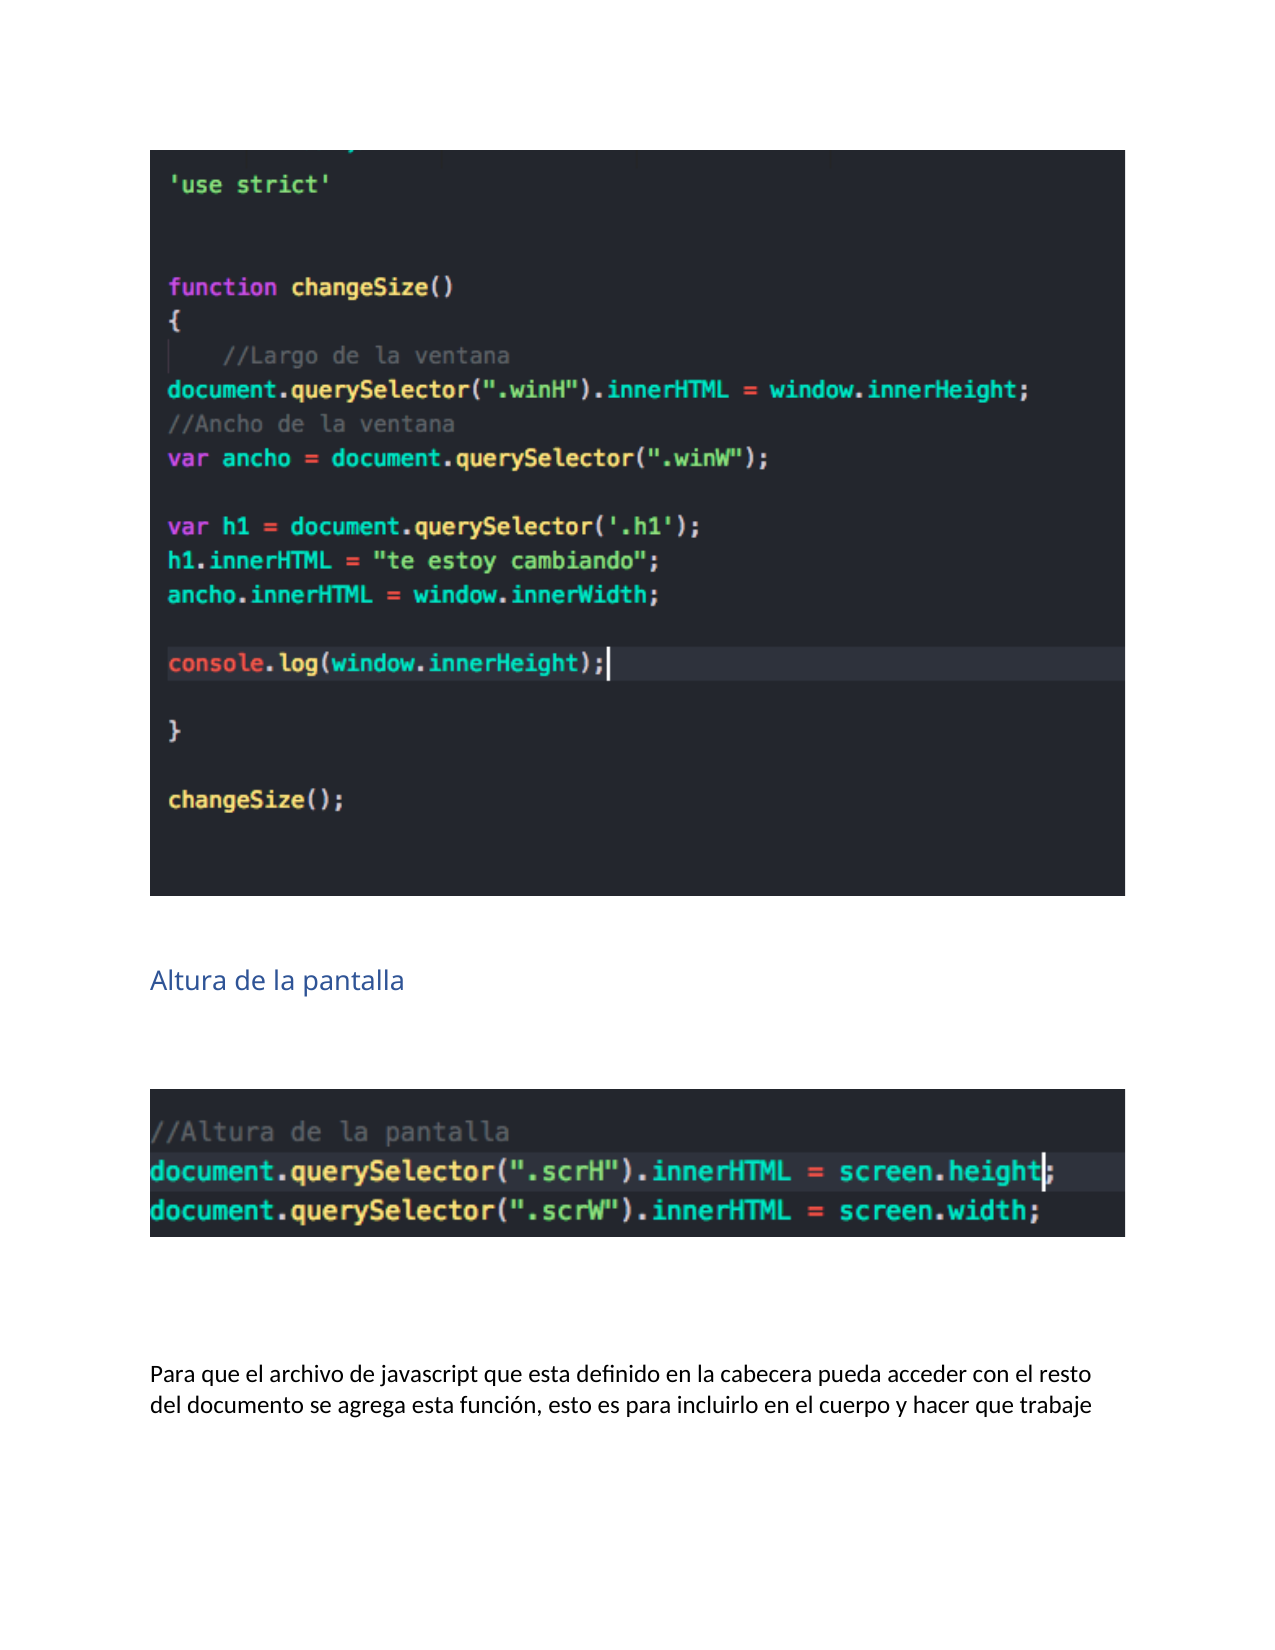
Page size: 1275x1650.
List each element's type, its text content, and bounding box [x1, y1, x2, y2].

text Para que el archivo de javascript que esta definido en la cabecera pueda acceder con el resto del documento se agrega esta función, esto es para incluirlo en el cuerpo y hacer que trabaje [150, 1358, 1125, 1419]
subtitle Altura de la pantalla [150, 961, 1125, 998]
picture [150, 1089, 1125, 1237]
picture [150, 150, 1125, 896]
